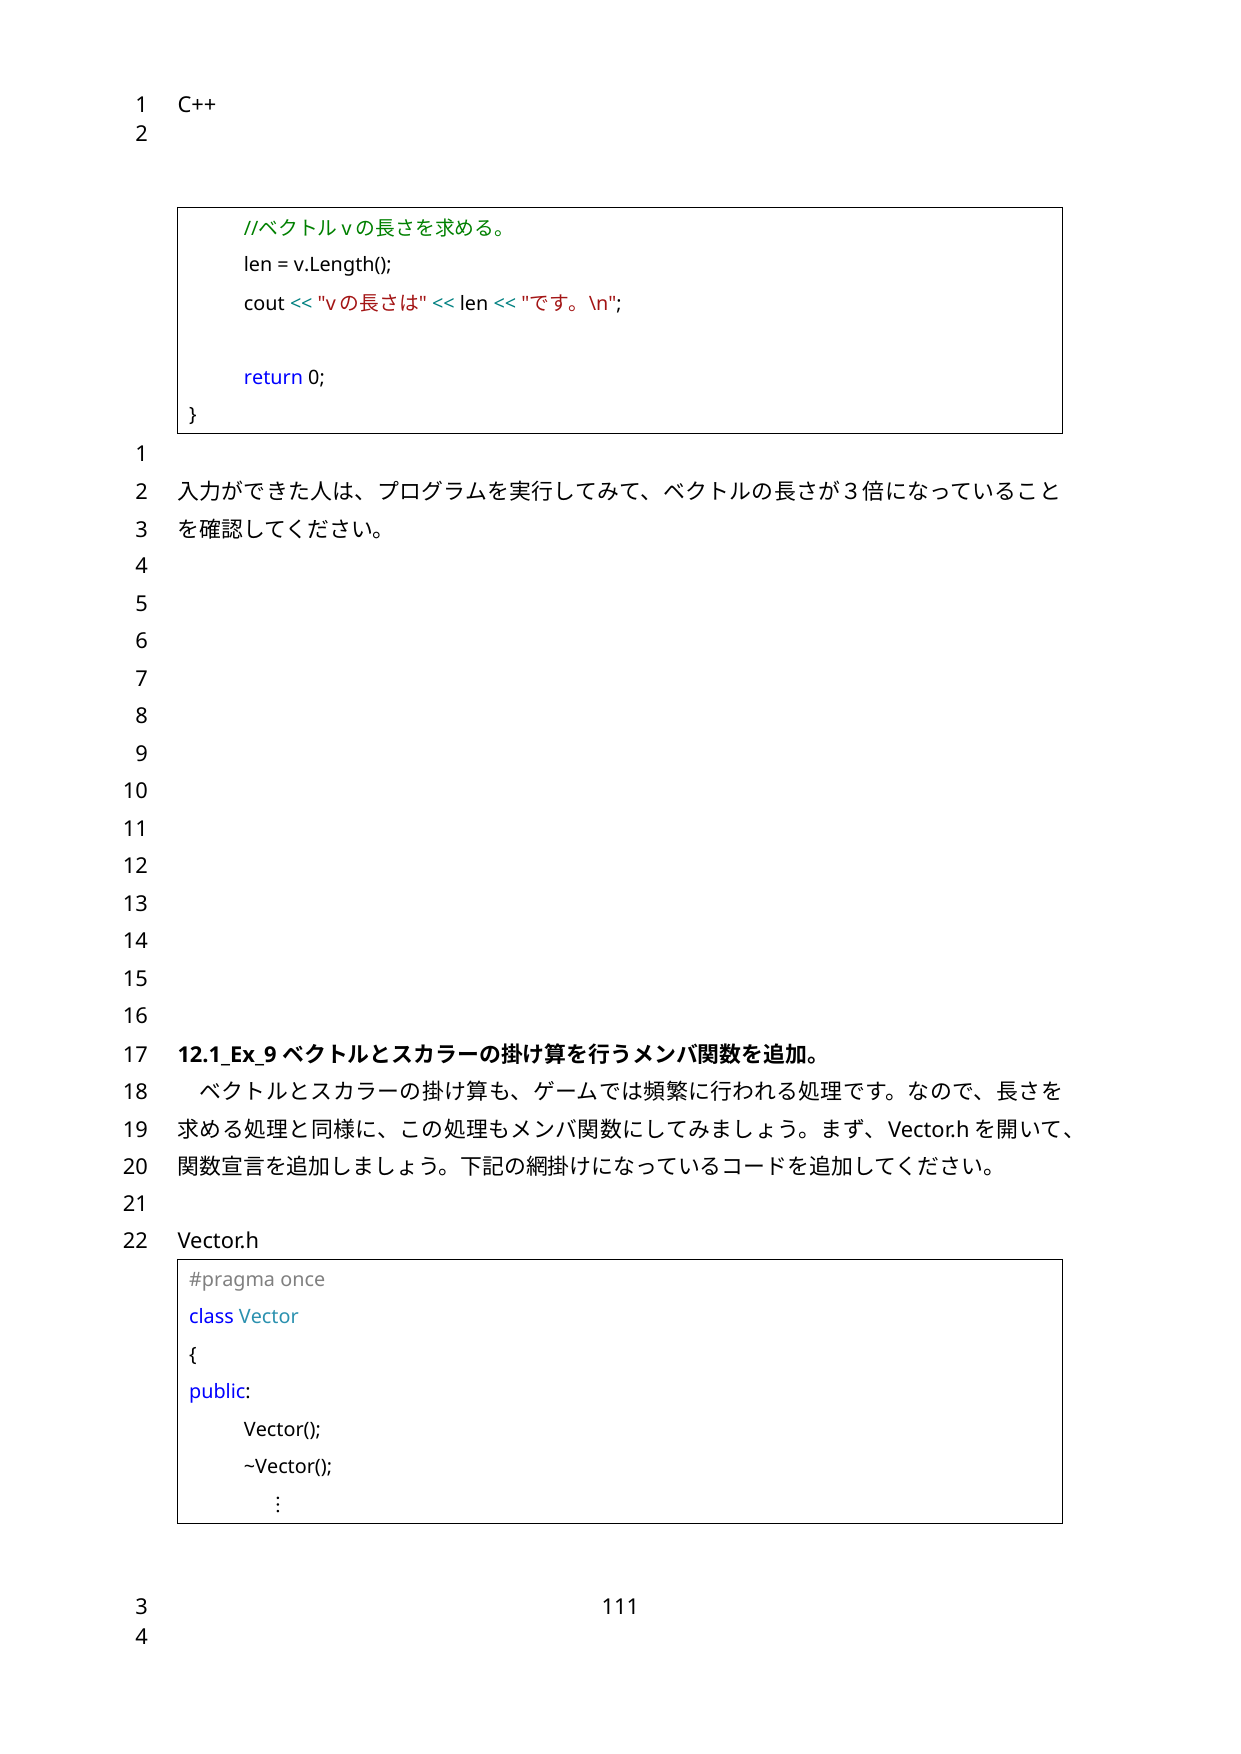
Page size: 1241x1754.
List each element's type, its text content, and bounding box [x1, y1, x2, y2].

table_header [178, 208, 1062, 433]
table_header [178, 1260, 1062, 1522]
subtitle 12.1_Ex_9 ベクトルとスカラーの掛け算を行うメンバ関数を追加。 [177, 1034, 1063, 1071]
text ベクトルとスカラーの掛け算も、ゲームでは頻繁に行われる処理です。なので、長さを求める処理と同様に、この処理もメンバ関数にしてみましょう。まず、Vector.hを開いて、関数宣言を追加しましょう。下記の網掛けになっているコードを追加してください。 [177, 1071, 1063, 1184]
text Vector.h [177, 1221, 1063, 1259]
text 入力ができた人は、プログラムを実行してみて、ベクトルの長さが３倍になっていることを確認してください。 [177, 471, 1063, 546]
